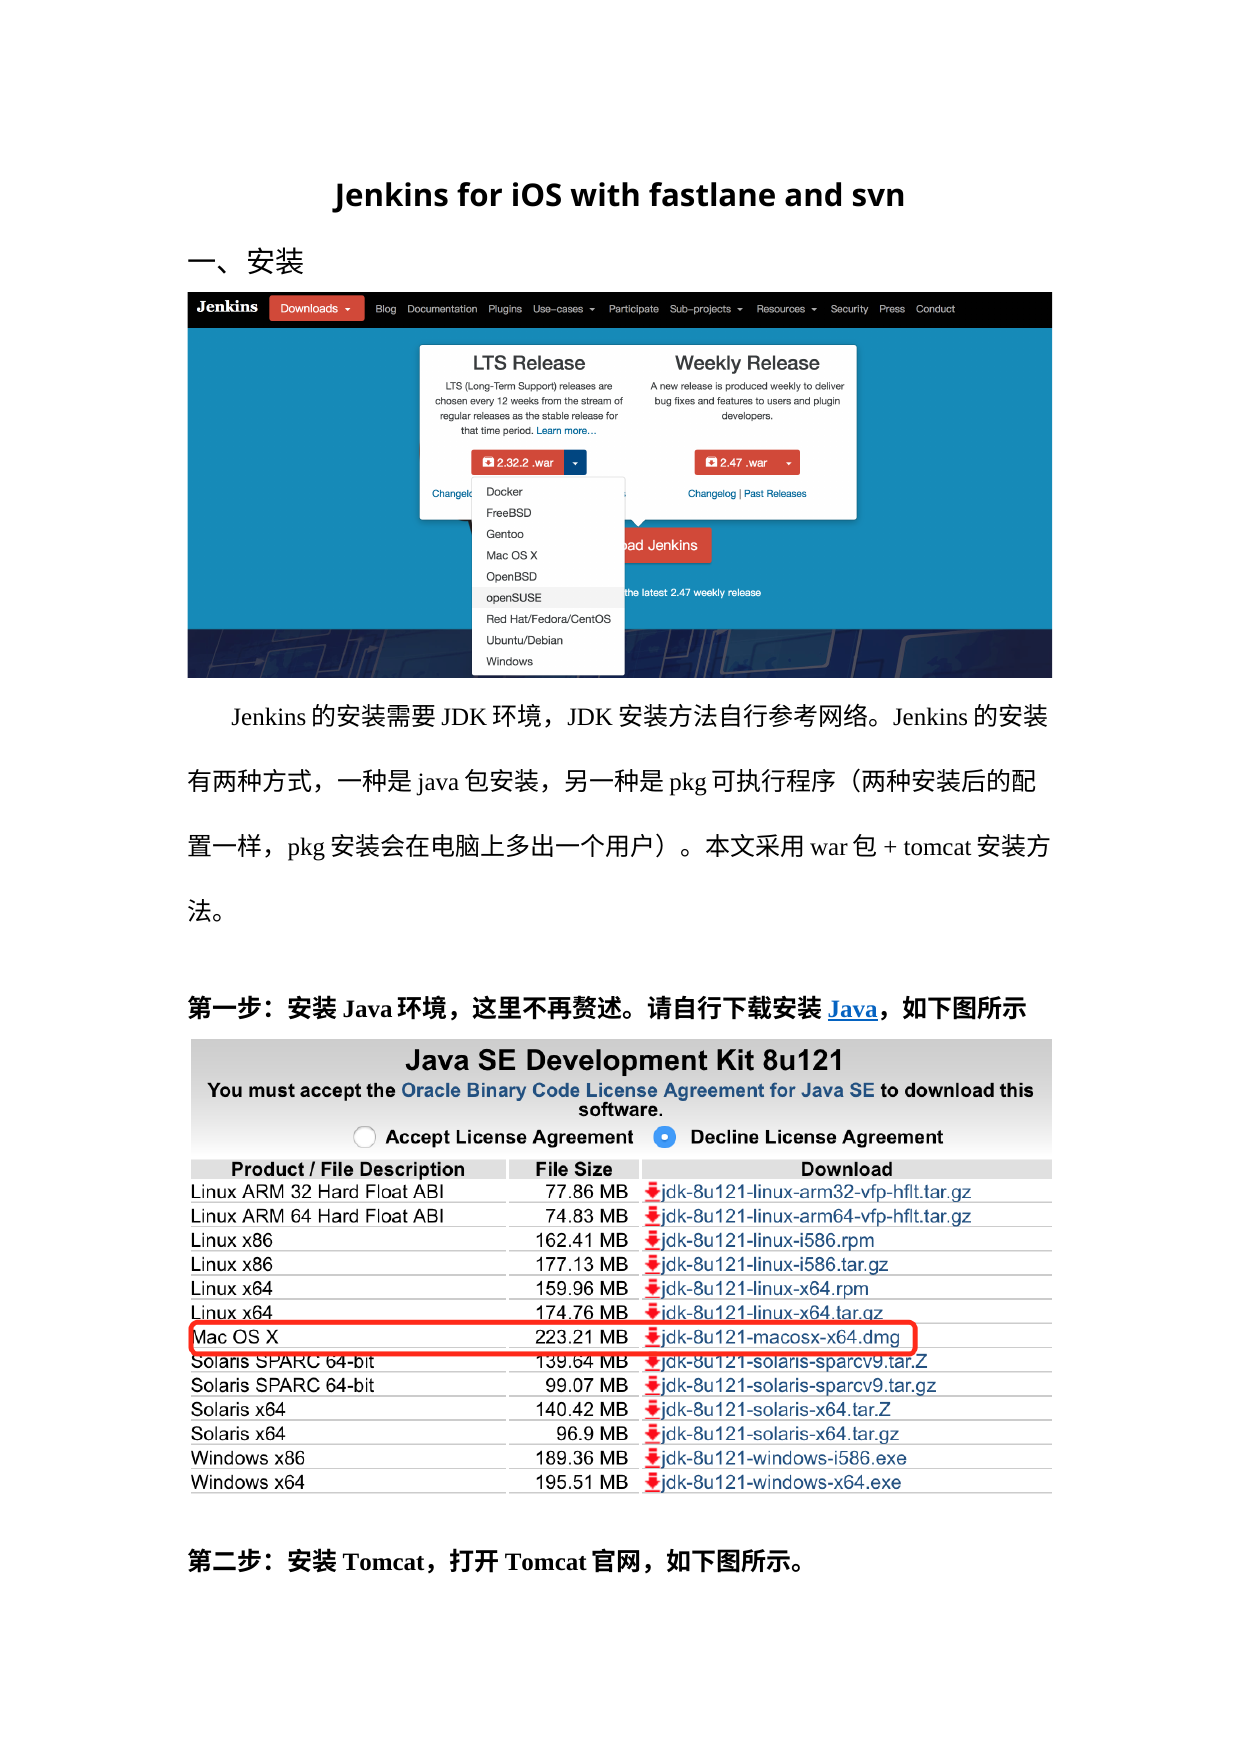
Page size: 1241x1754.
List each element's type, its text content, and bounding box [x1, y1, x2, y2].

text 第一步：安装Java环境，这里不再赘述。请自行下载安装Java，如下图所示 [187, 974, 1053, 1039]
text 一、安装 [187, 227, 1053, 292]
text Jenkins的安装需要JDK环境，JDK安装方法自行参考网络。Jenkins的安装有两种方式，一种是java包安装，另一种是pkg可执行程序（两种安装后的配置一样，pkg安装会在电脑上多出一个用户）。本文采用war包 + tomcat安装方法。 [187, 682, 1053, 942]
text Jenkins for iOS with fastlane and svn [187, 162, 1053, 227]
text 第二步：安装Tomcat，打开Tomcat官网，如下图所示。 [187, 1527, 1053, 1592]
picture [187, 292, 1053, 678]
picture [187, 1039, 1053, 1502]
